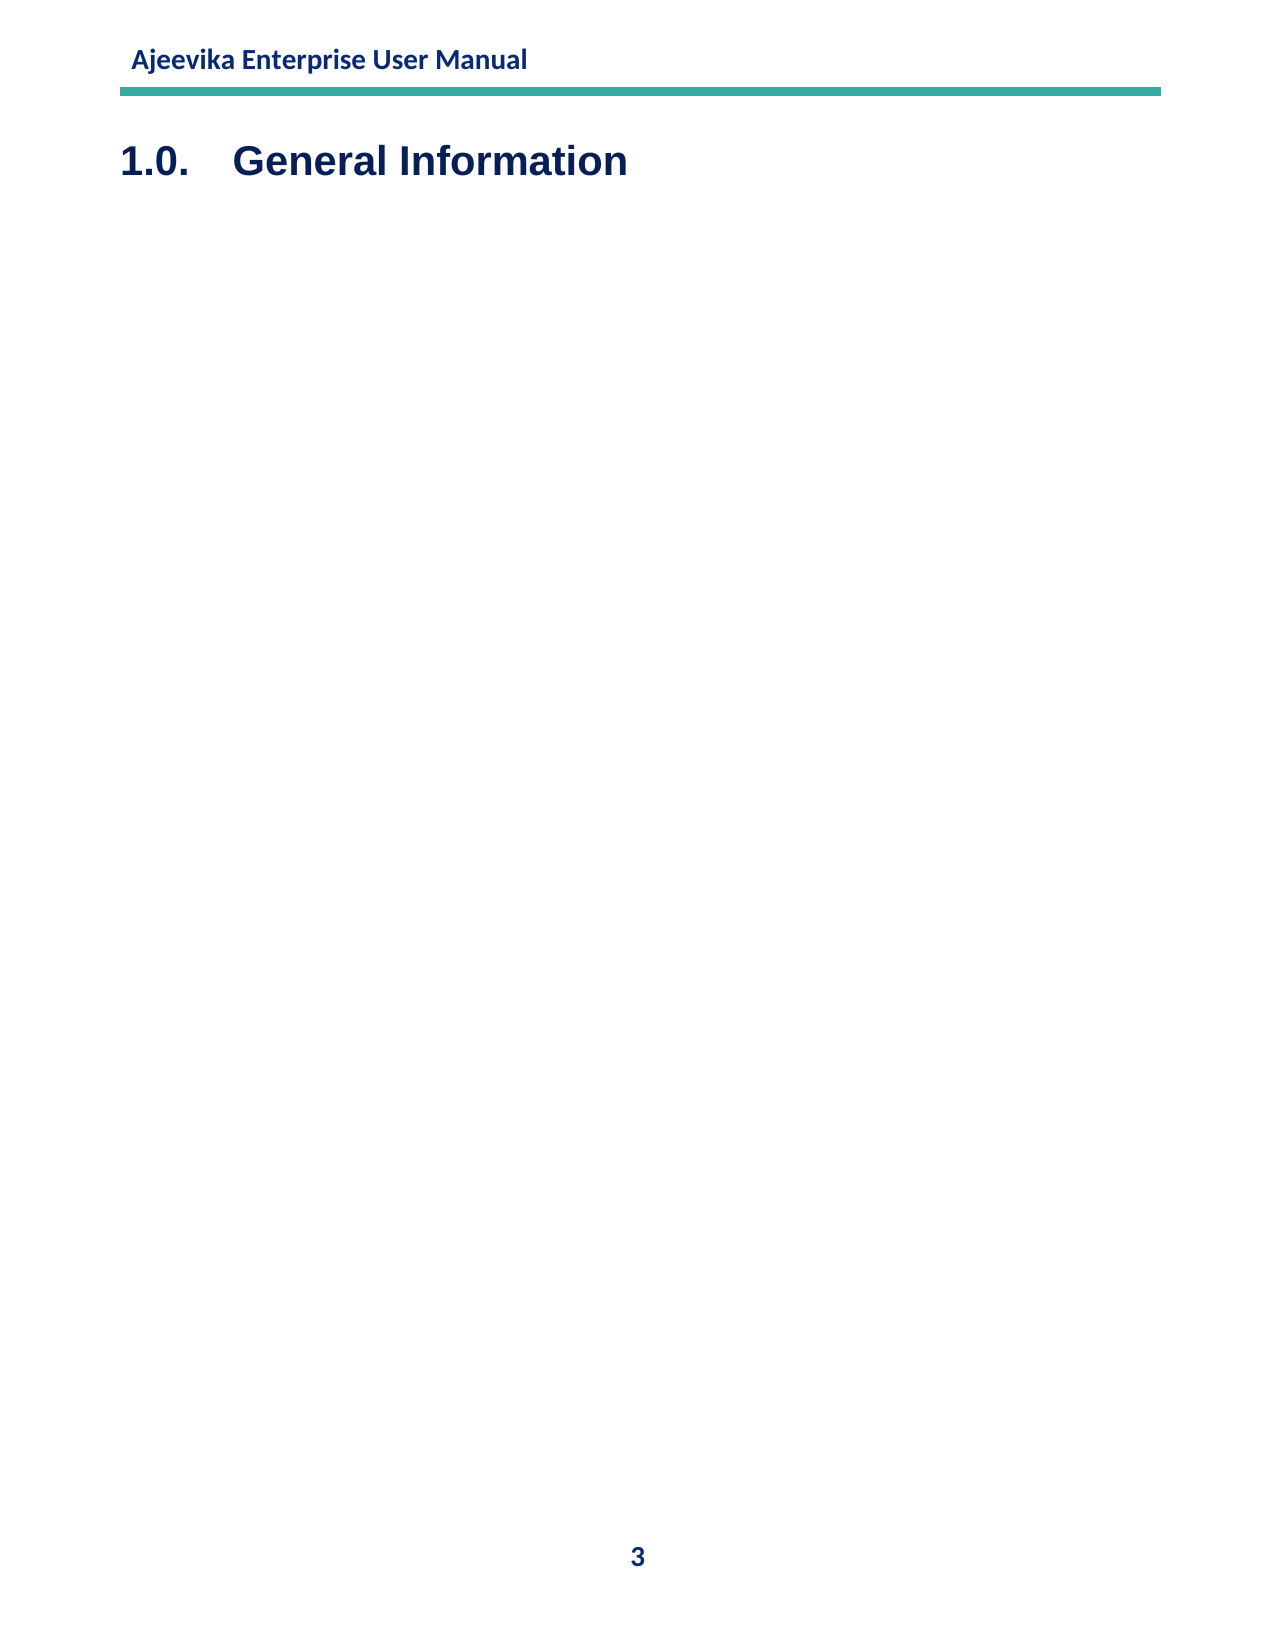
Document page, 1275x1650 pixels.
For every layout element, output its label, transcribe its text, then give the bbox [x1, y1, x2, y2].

subtitle General Information [120, 137, 1155, 184]
